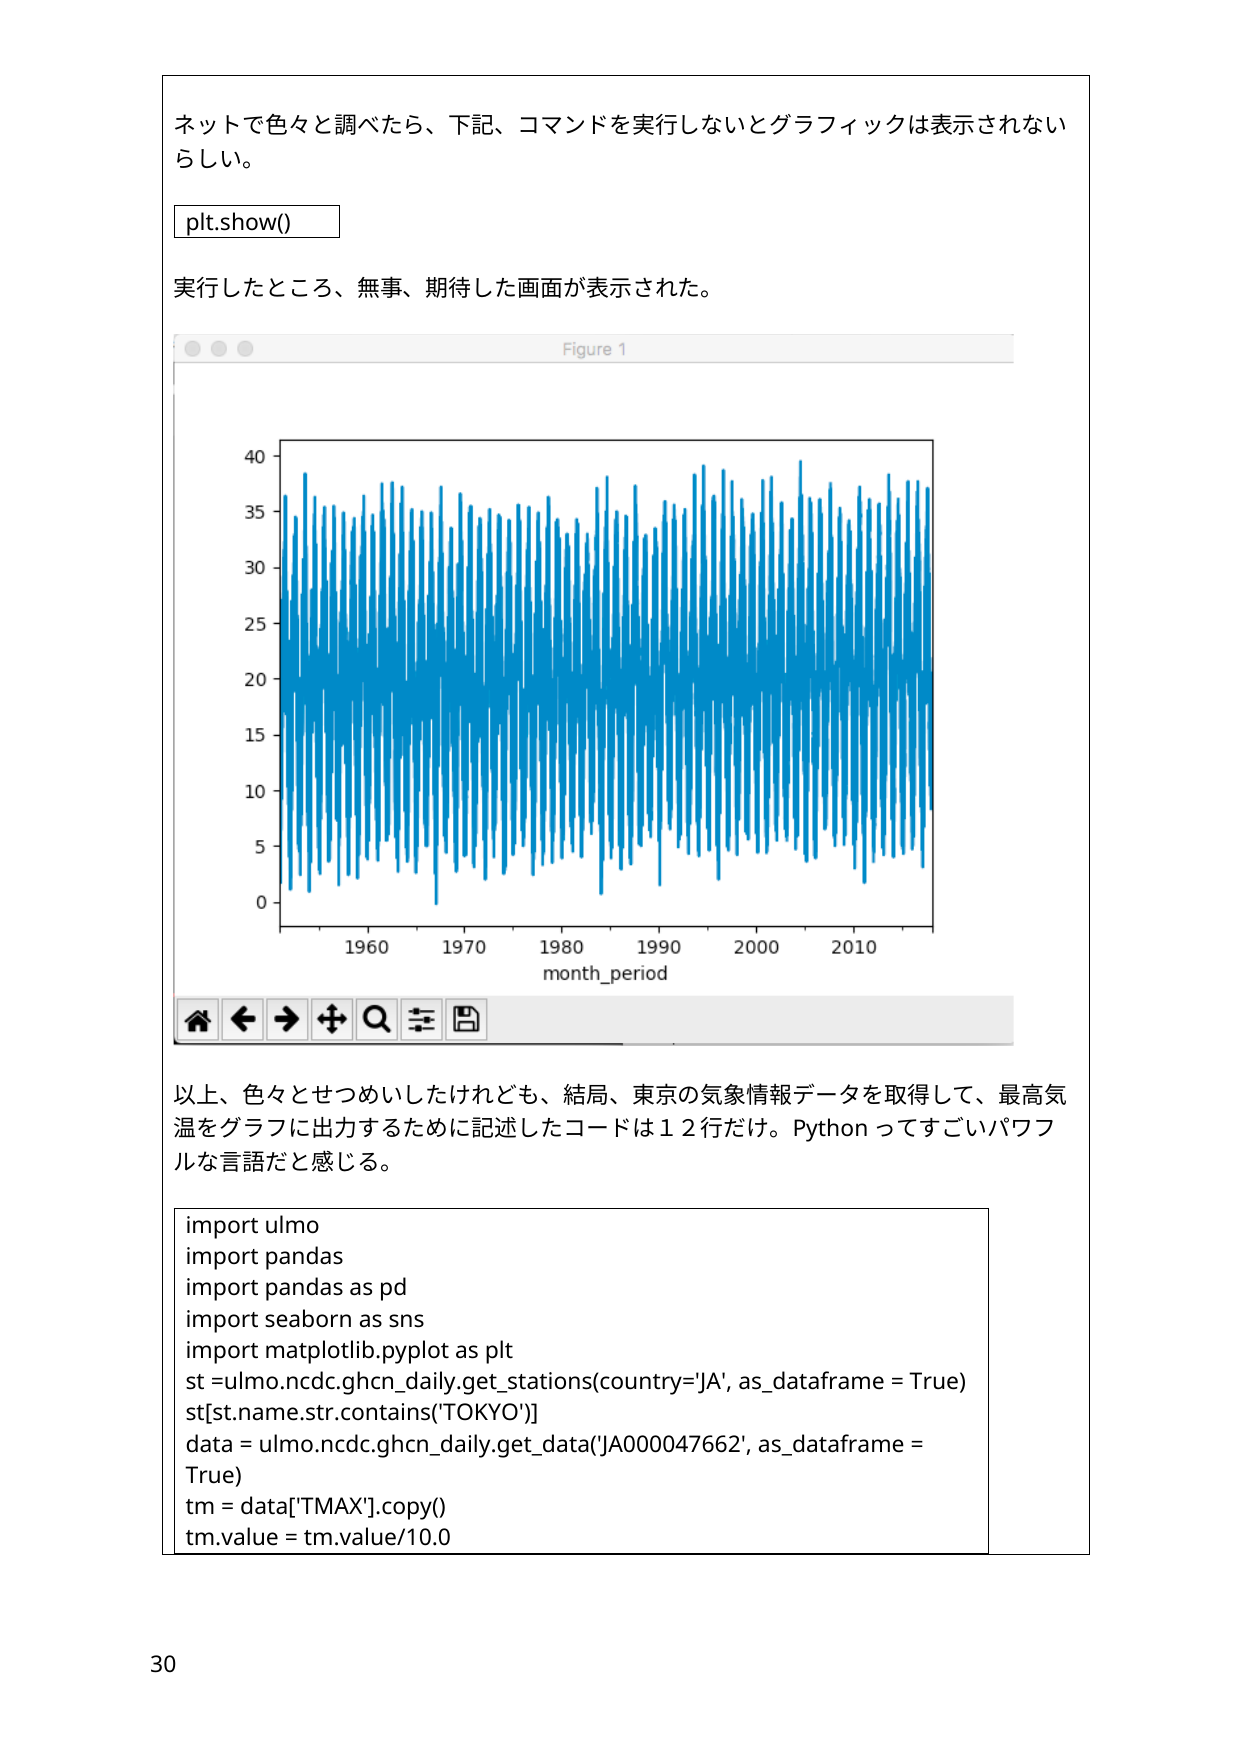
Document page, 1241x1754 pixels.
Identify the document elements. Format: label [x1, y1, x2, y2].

picture [173, 334, 1014, 1046]
table_cell [163, 76, 1089, 1554]
